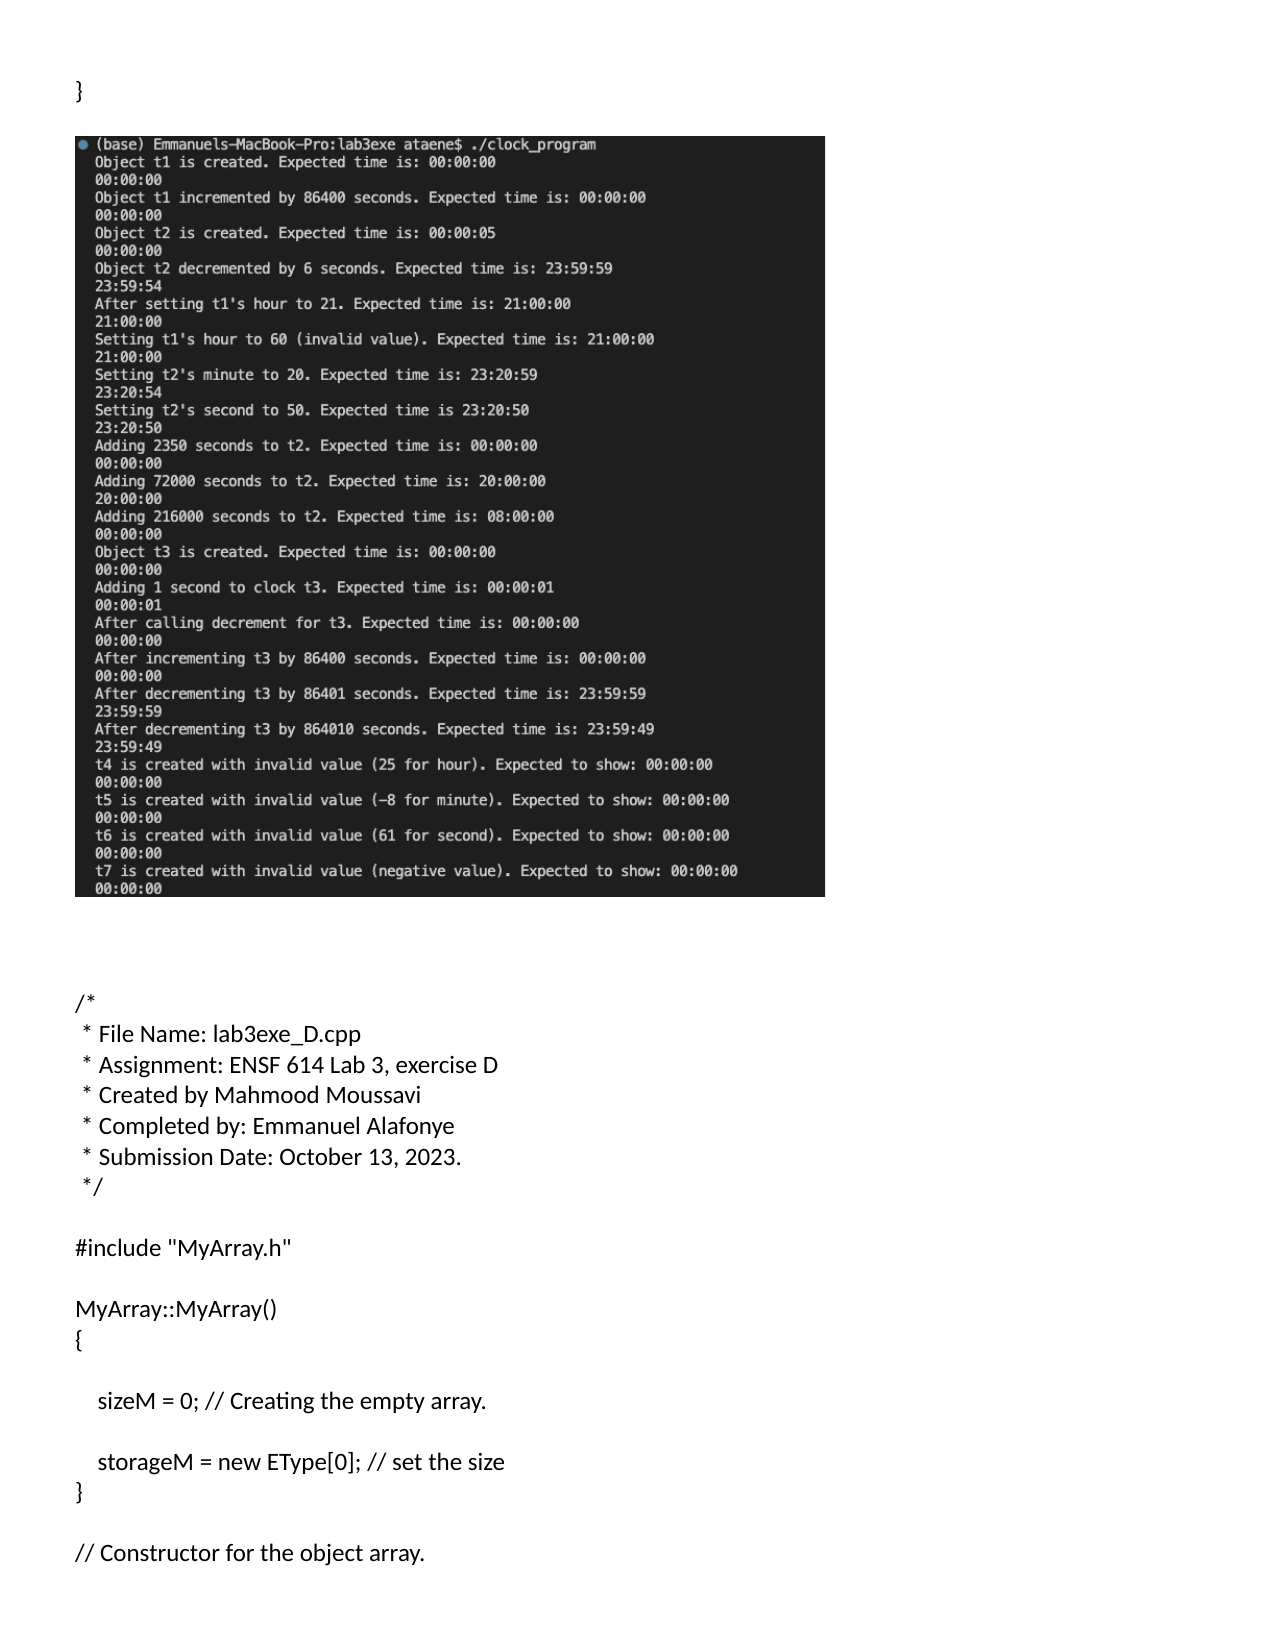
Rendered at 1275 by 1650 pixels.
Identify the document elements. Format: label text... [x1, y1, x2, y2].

text { [75, 1324, 1200, 1354]
text } [75, 1476, 1200, 1507]
text MyArray::MyArray() [75, 1293, 1200, 1324]
text // Constructor for the object array. [75, 1537, 1200, 1568]
text #include "MyArray.h" [75, 1232, 1200, 1263]
picture [75, 136, 826, 897]
text * Assignment: ENSF 614 Lab 3, exercise D [75, 1049, 1200, 1079]
text */ [75, 1171, 1200, 1202]
text } [75, 75, 1200, 106]
text /* [75, 988, 1200, 1018]
text storageM = new EType[0]; // set the size [75, 1446, 1200, 1476]
text sizeM = 0; // Creating the empty array. [75, 1385, 1200, 1415]
text * Completed by: Emmanuel Alafonye [75, 1110, 1200, 1141]
text * File Name: lab3exe_D.cpp [75, 1018, 1200, 1049]
text * Submission Date: October 13, 2023. [75, 1141, 1200, 1171]
text * Created by Mahmood Moussavi [75, 1079, 1200, 1110]
